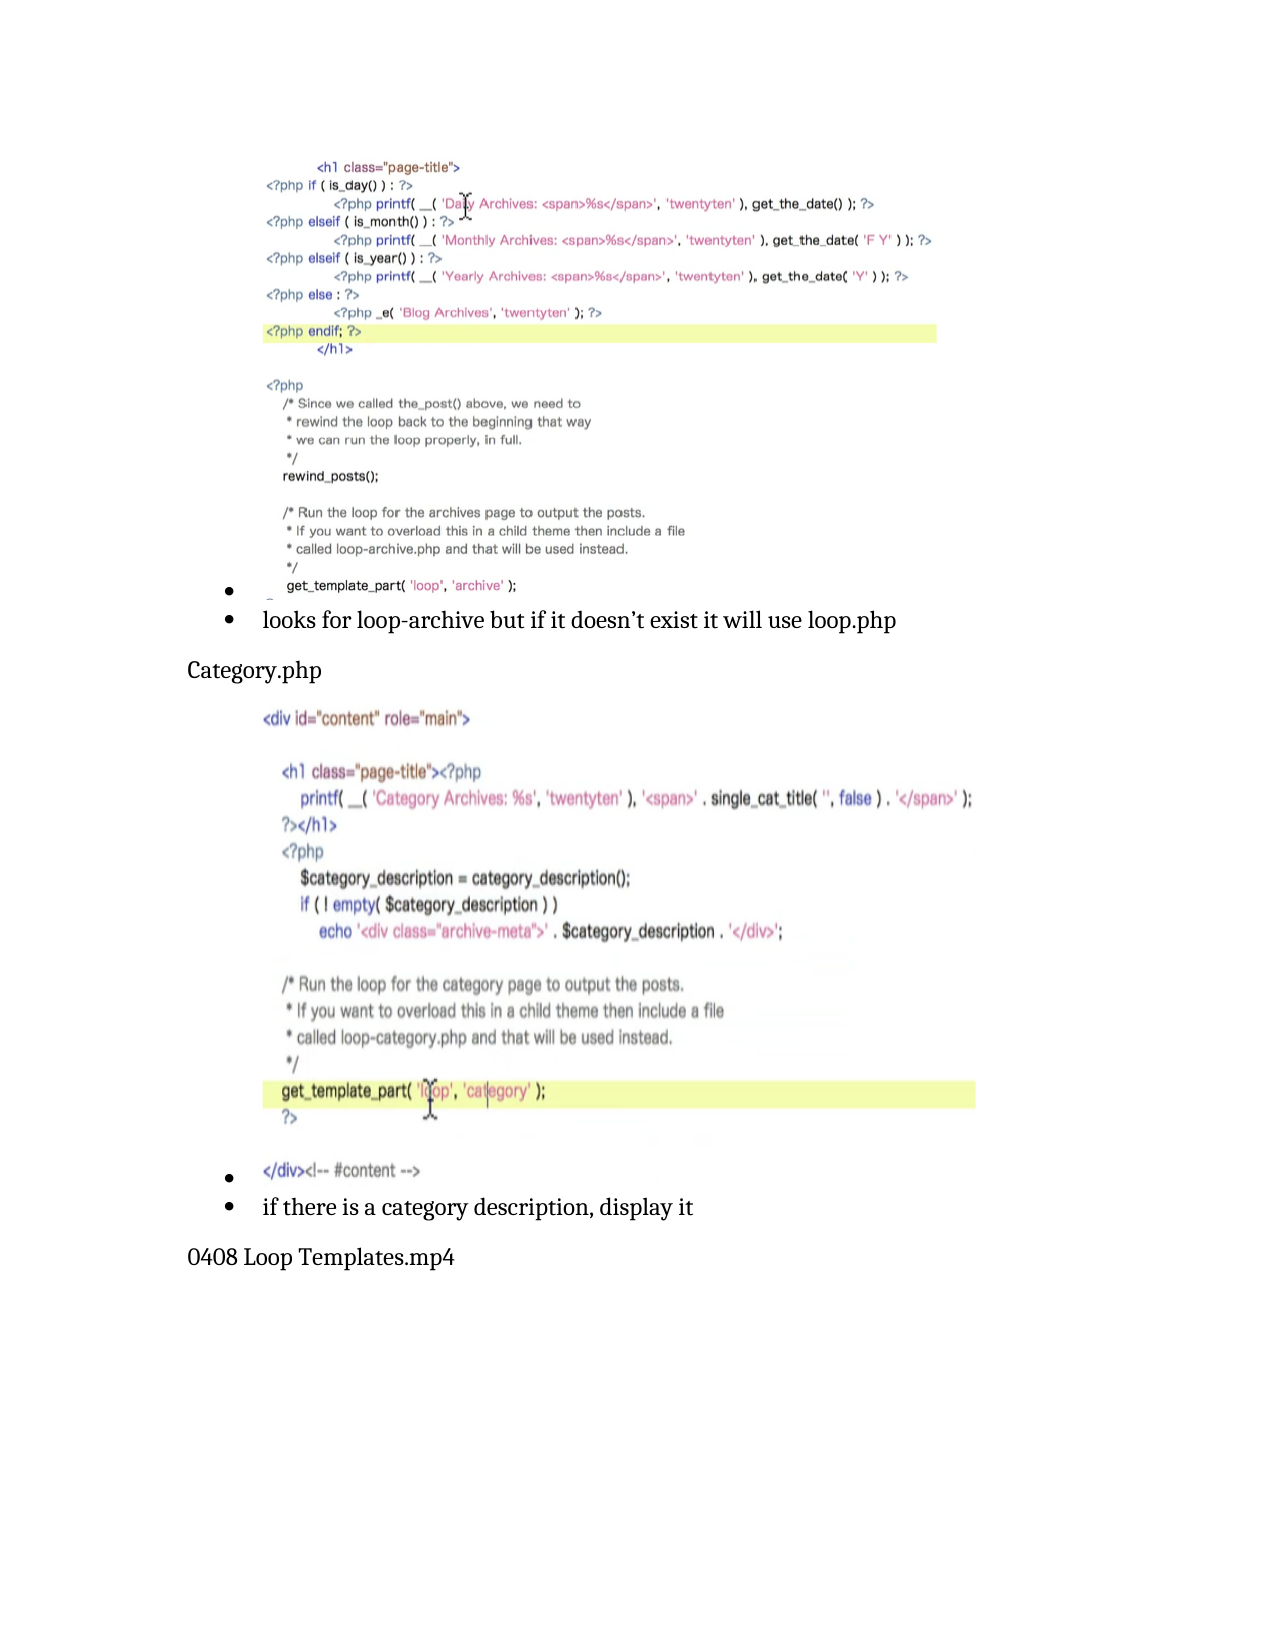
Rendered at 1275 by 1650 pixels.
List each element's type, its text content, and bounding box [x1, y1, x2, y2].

text 0408 Loop Templates.mp4 [187, 1243, 1087, 1272]
text Category.php [187, 656, 1087, 684]
picture [262, 150, 937, 600]
picture [262, 705, 976, 1187]
list if there is a category description, display it [225, 1193, 1087, 1222]
list looks for loop-archive but if it doesn’t exist it will use loop.php [225, 606, 1087, 635]
